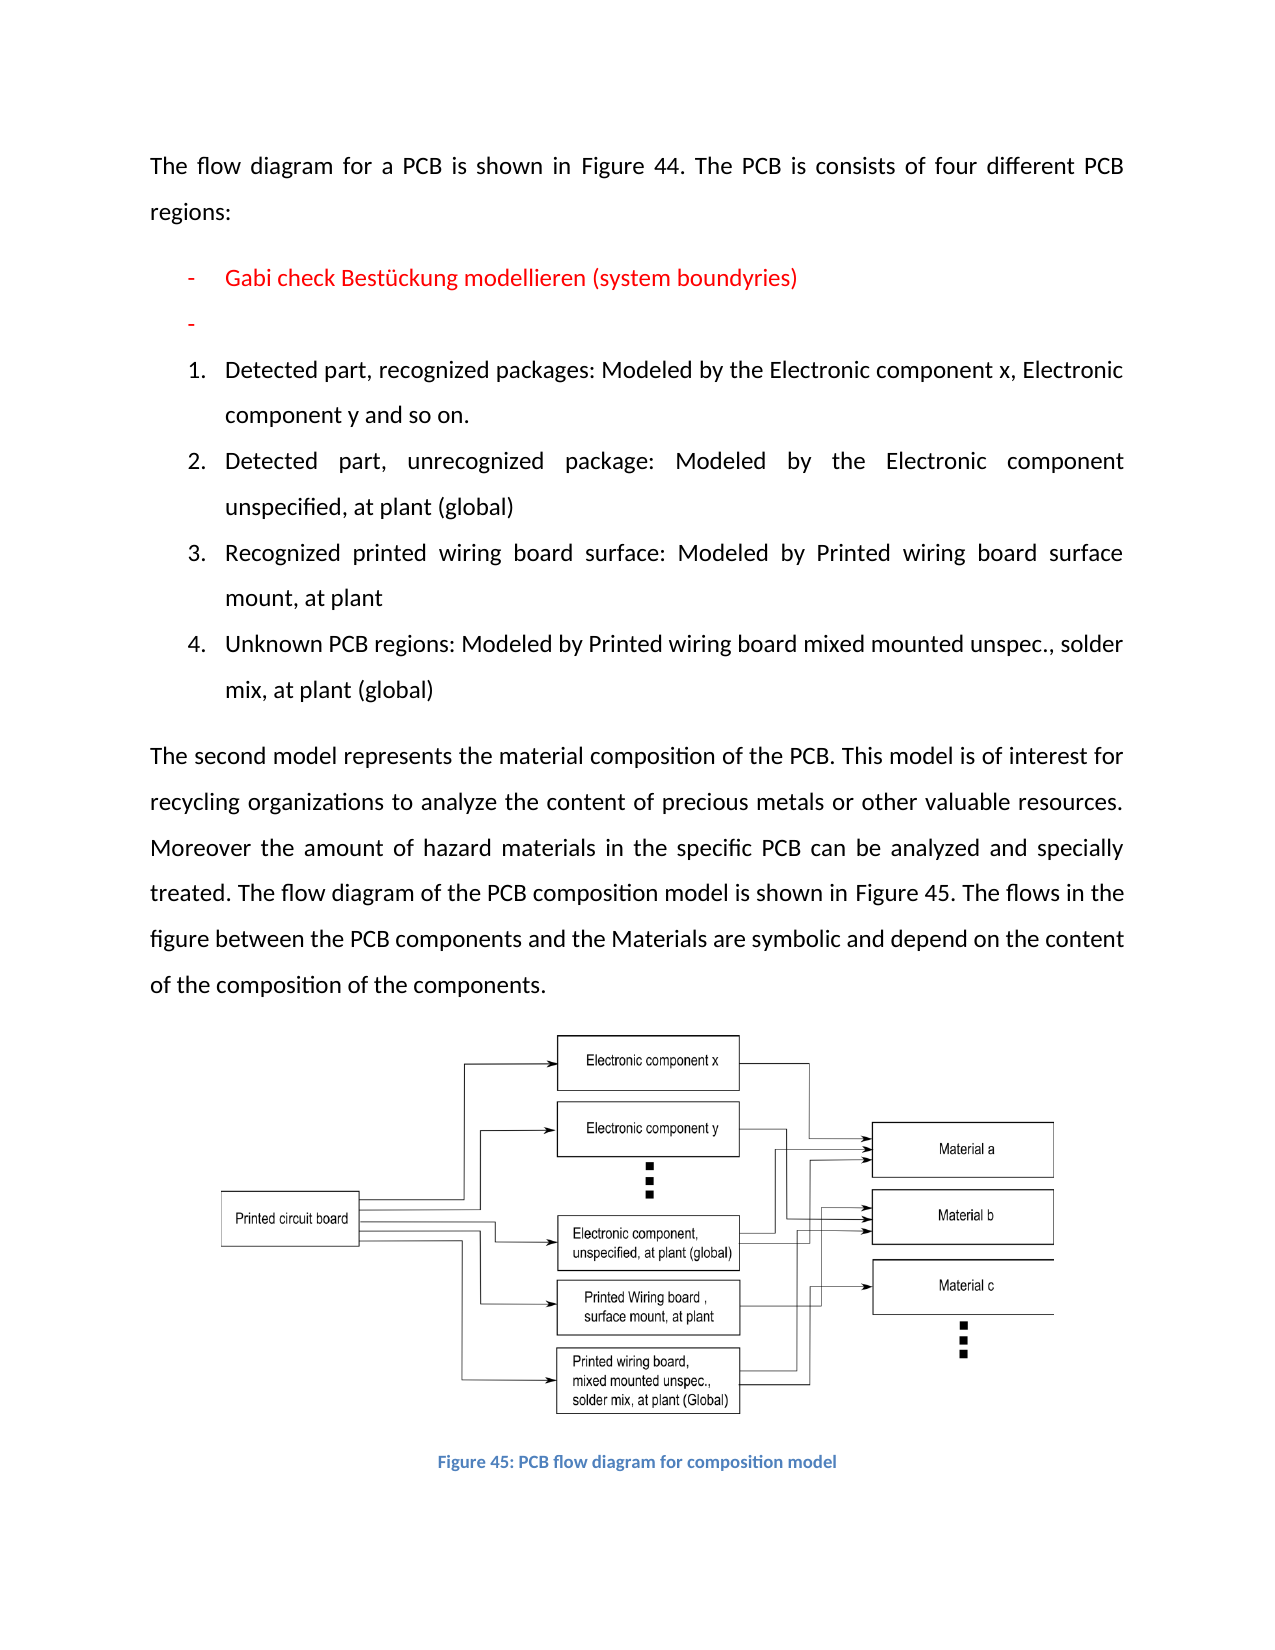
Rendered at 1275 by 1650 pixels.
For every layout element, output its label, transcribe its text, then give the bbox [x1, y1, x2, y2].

list Gabi check Bestückung modellieren (system boundyries) [187, 262, 1125, 293]
list Detected part, recognized packages: Modeled by the Electronic component x, Electronic component y and so on. [187, 354, 1125, 430]
text The second model represents the material composition of the PCB. This model is of interest for recycling organizations to analyze the content of precious metals or other valuable resources. Moreover the amount of hazard materials in the specific PCB can be analyzed and specially treated. The flow diagram of the PCB composition model is shown in Figure 47. The flows in the figure between the PCB components and the Materials are symbolic and depend on the content of the composition of the components. [150, 740, 1125, 999]
text The flow diagram for a PCB is shown in Figure 46. The PCB is consists of four different PCB regions: [150, 150, 1125, 226]
picture [221, 1035, 1054, 1414]
list Unknown PCB regions: Modeled by Printed wiring board mixed mounted unspec., solder mix, at plant (global) [187, 628, 1125, 704]
list Recognized printed wiring board surface: Modeled by Printed wiring board surface mount, at plant [187, 537, 1125, 613]
list Detected part, unrecognized package: Modeled by the Electronic component unspecified, at plant (global) [187, 445, 1125, 521]
